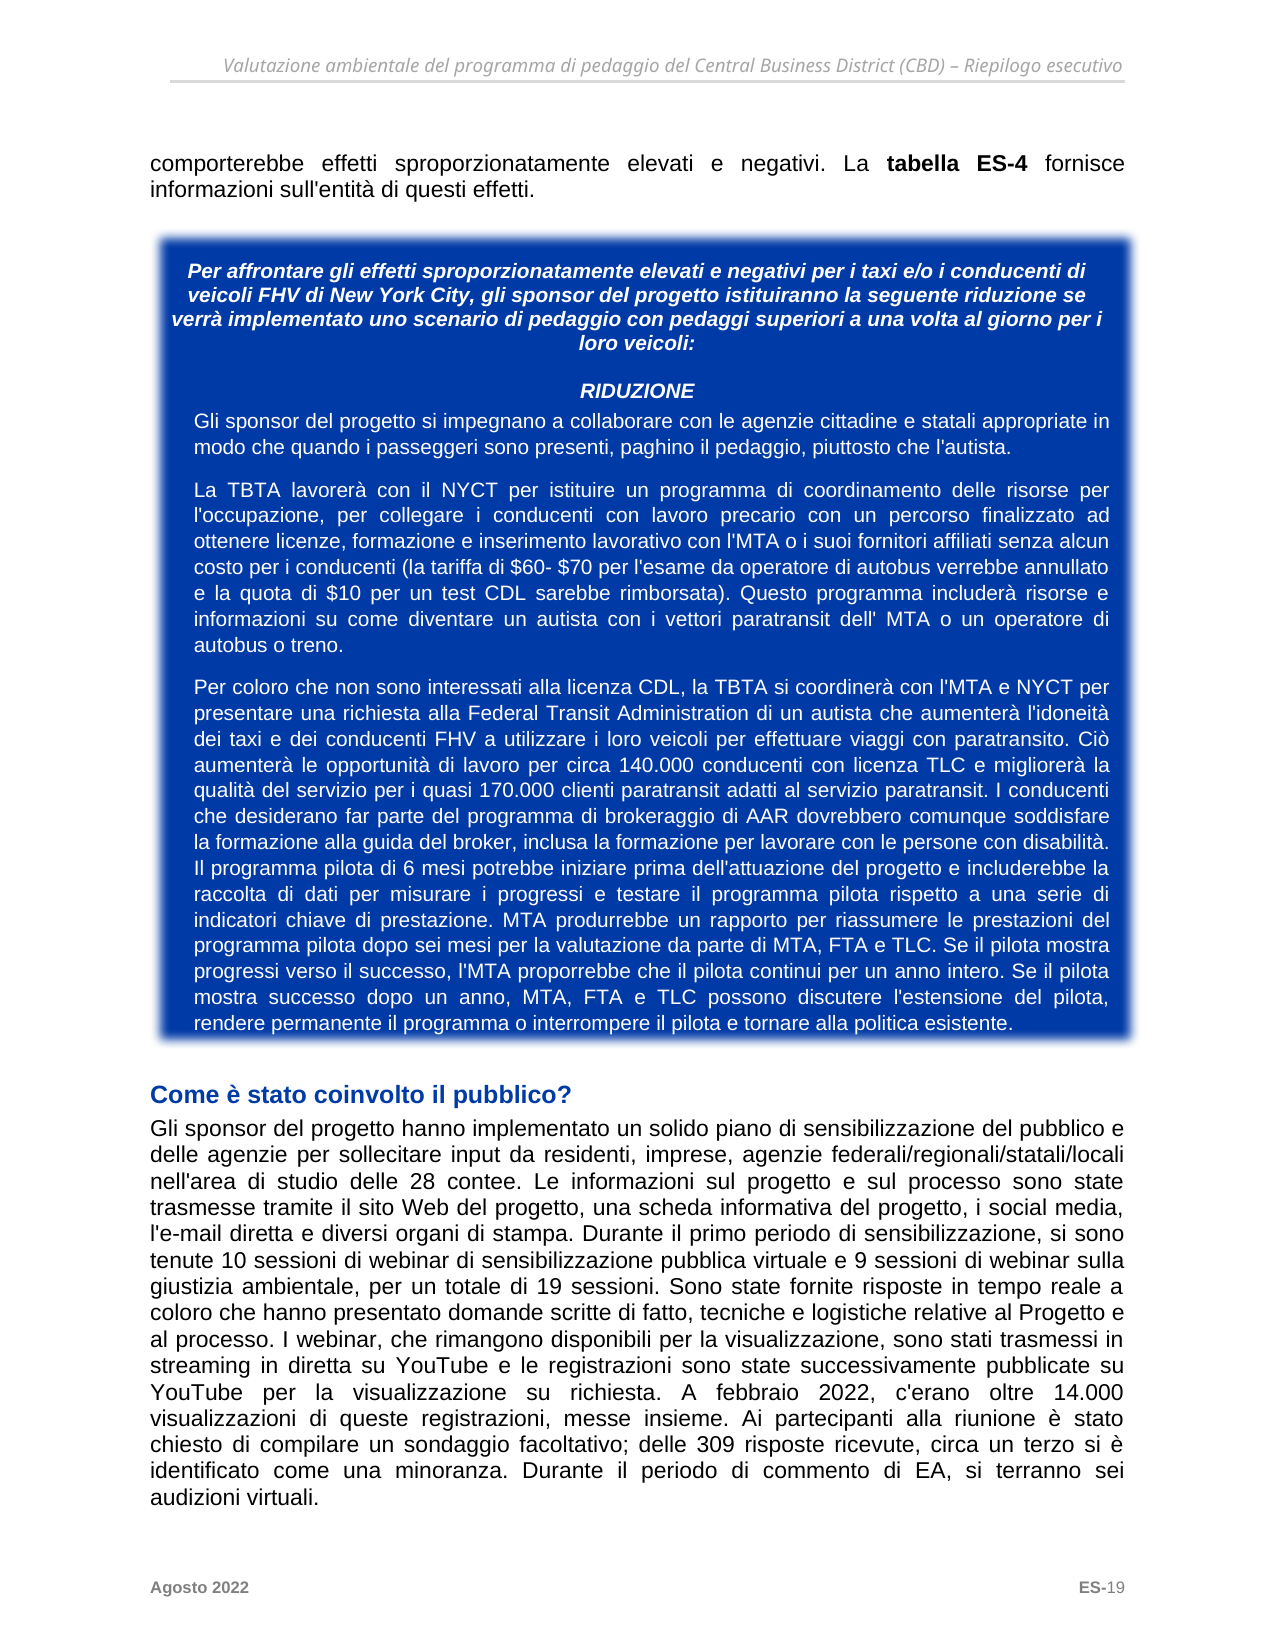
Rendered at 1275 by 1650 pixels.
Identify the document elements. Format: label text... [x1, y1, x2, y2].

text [150, 150, 1125, 203]
text Gli sponsor del progetto hanno implementato un solido piano di sensibilizzazione del pubblico e delle agenzie per sollecitare input da residenti, imprese, agenzie federali/regionali/statali/locali nell'area di studio delle 28 contee. Le informazioni sul progetto e sul processo sono state trasmesse tramite il sito Web del progetto, una scheda informativa del progetto, i social media, l'e-mail diretta e diversi organi di stampa. Durante il primo periodo di sensibilizzazione, si sono tenute 10 sessioni di webinar di sensibilizzazione pubblica virtuale e 9 sessioni di webinar sulla giustizia ambientale, per un totale di 19 sessioni. Sono state fornite risposte in tempo reale a coloro che hanno presentato domande scritte di fatto, tecniche e logistiche relative al Progetto e al processo. I webinar, che rimangono disponibili per la visualizzazione, sono stati trasmessi in streaming in diretta su YouTube e le registrazioni sono state successivamente pubblicate su YouTube per la visualizzazione su richiesta. A febbraio 2022, c'erano oltre 14.000 visualizzazioni di queste registrazioni, messe insieme. Ai partecipanti alla riunione è stato chiesto di compilare un sondaggio facoltativo; delle 309 risposte ricevute, circa un terzo si è identificato come una minoranza. Durante il periodo di commento di EA, si terranno sei audizioni virtuali. [150, 1115, 1125, 1510]
subtitle Come è stato coinvolto il pubblico? [150, 1080, 1125, 1109]
